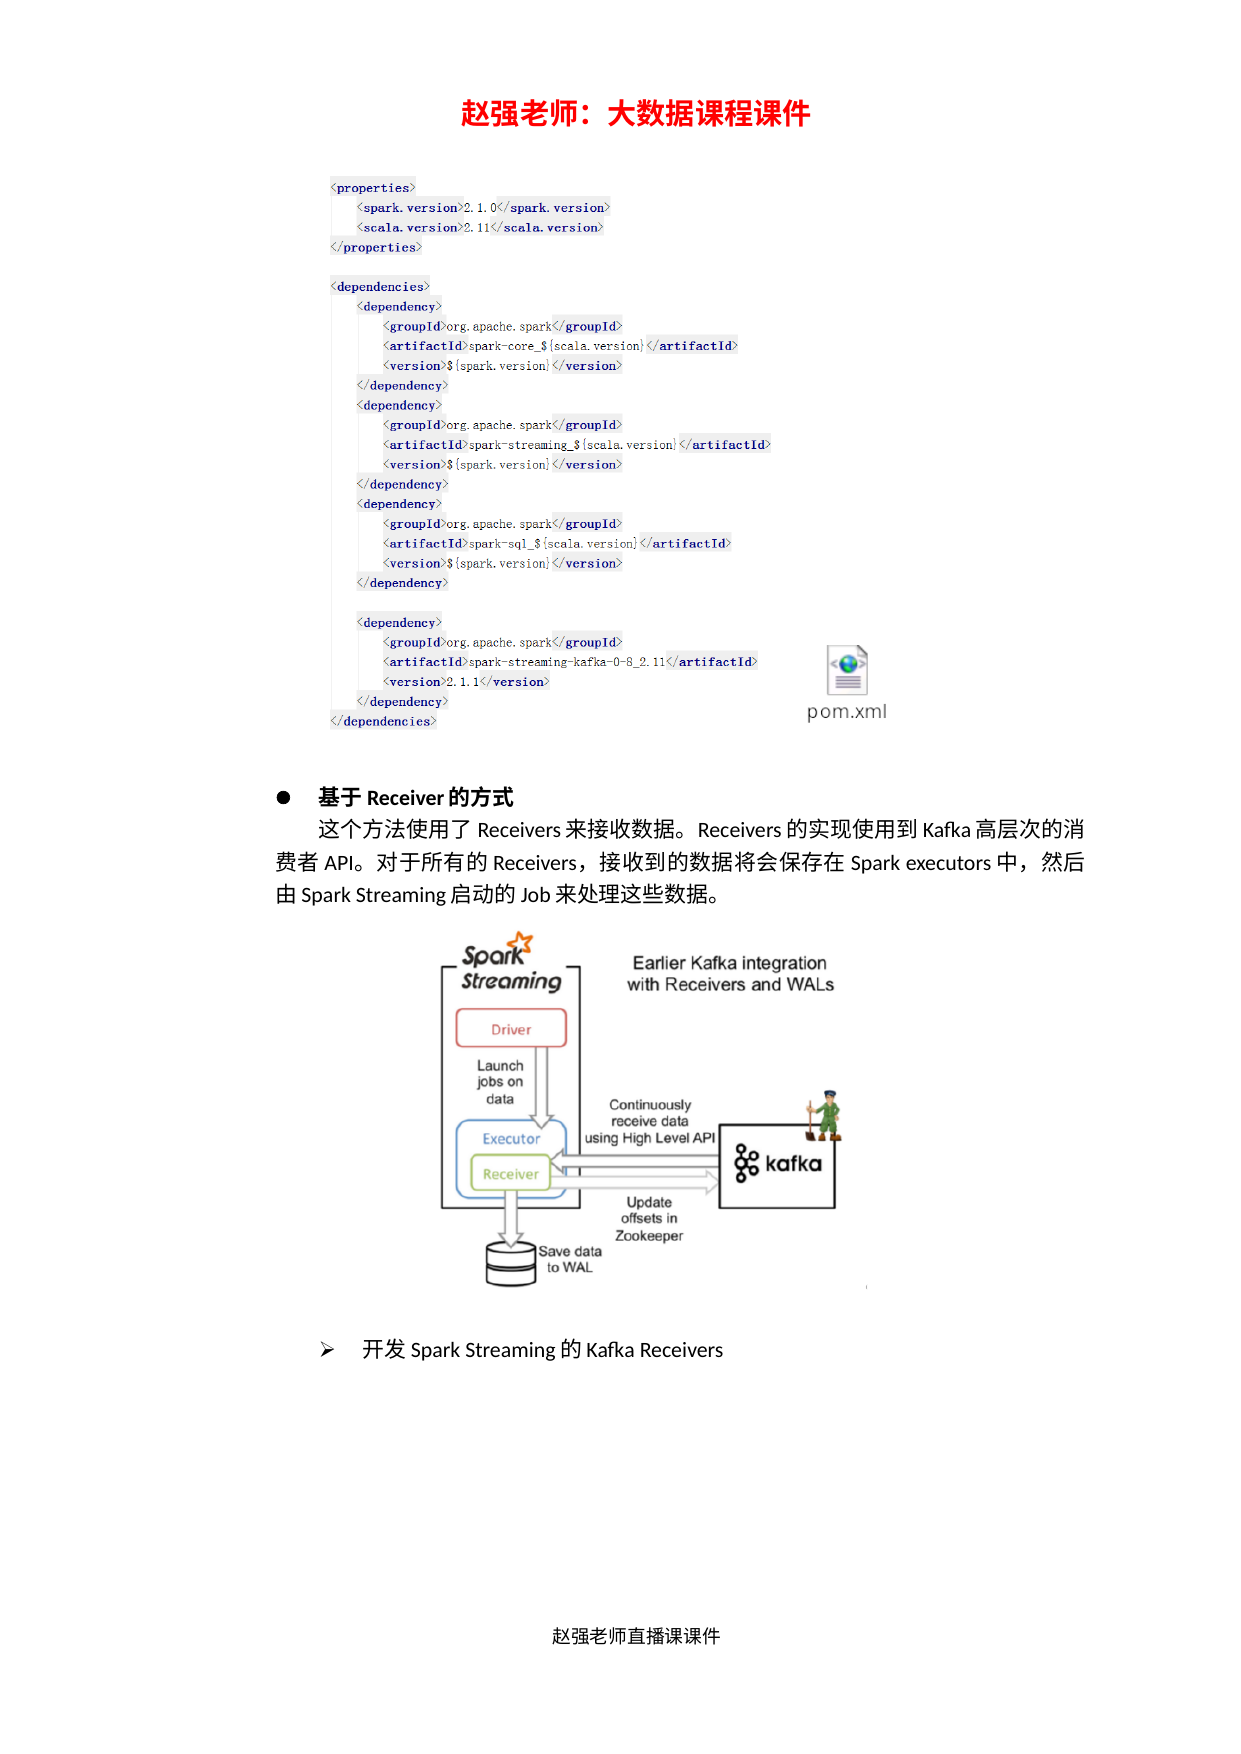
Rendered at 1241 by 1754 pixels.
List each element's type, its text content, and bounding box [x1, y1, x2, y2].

list 这个方法使用了Receivers来接收数据。Receivers的实现使用到Kafka高层次的消费者API。对于所有的Receivers，接收到的数据将会保存在Spark executors中，然后由Spark Streaming启动的Job来处理这些数据。 [275, 812, 1085, 909]
picture [405, 909, 868, 1290]
list 基于Receiver的方式 [275, 779, 1085, 812]
picture [318, 174, 778, 735]
list 开发Spark Streaming的Kafka Receivers [319, 1332, 1085, 1364]
